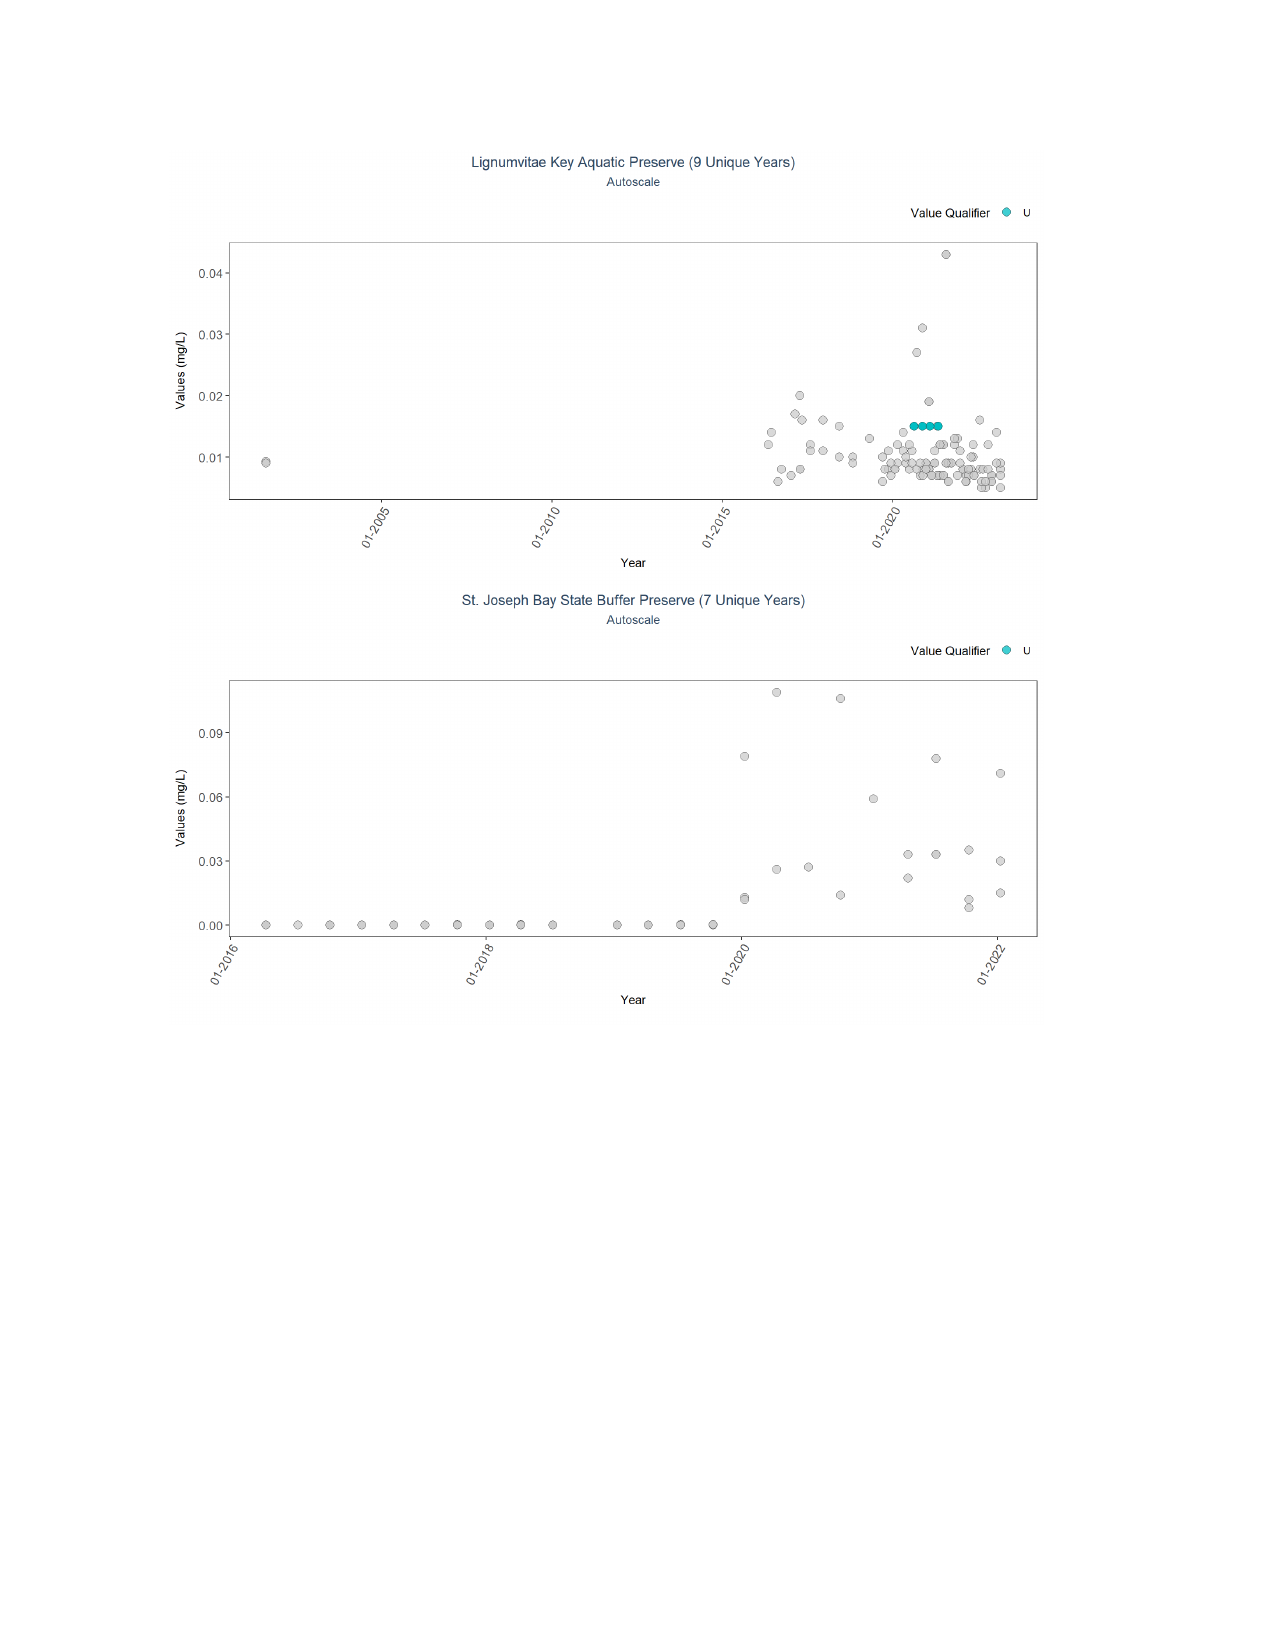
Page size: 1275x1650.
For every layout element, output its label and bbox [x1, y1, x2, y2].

picture [168, 150, 1044, 1025]
